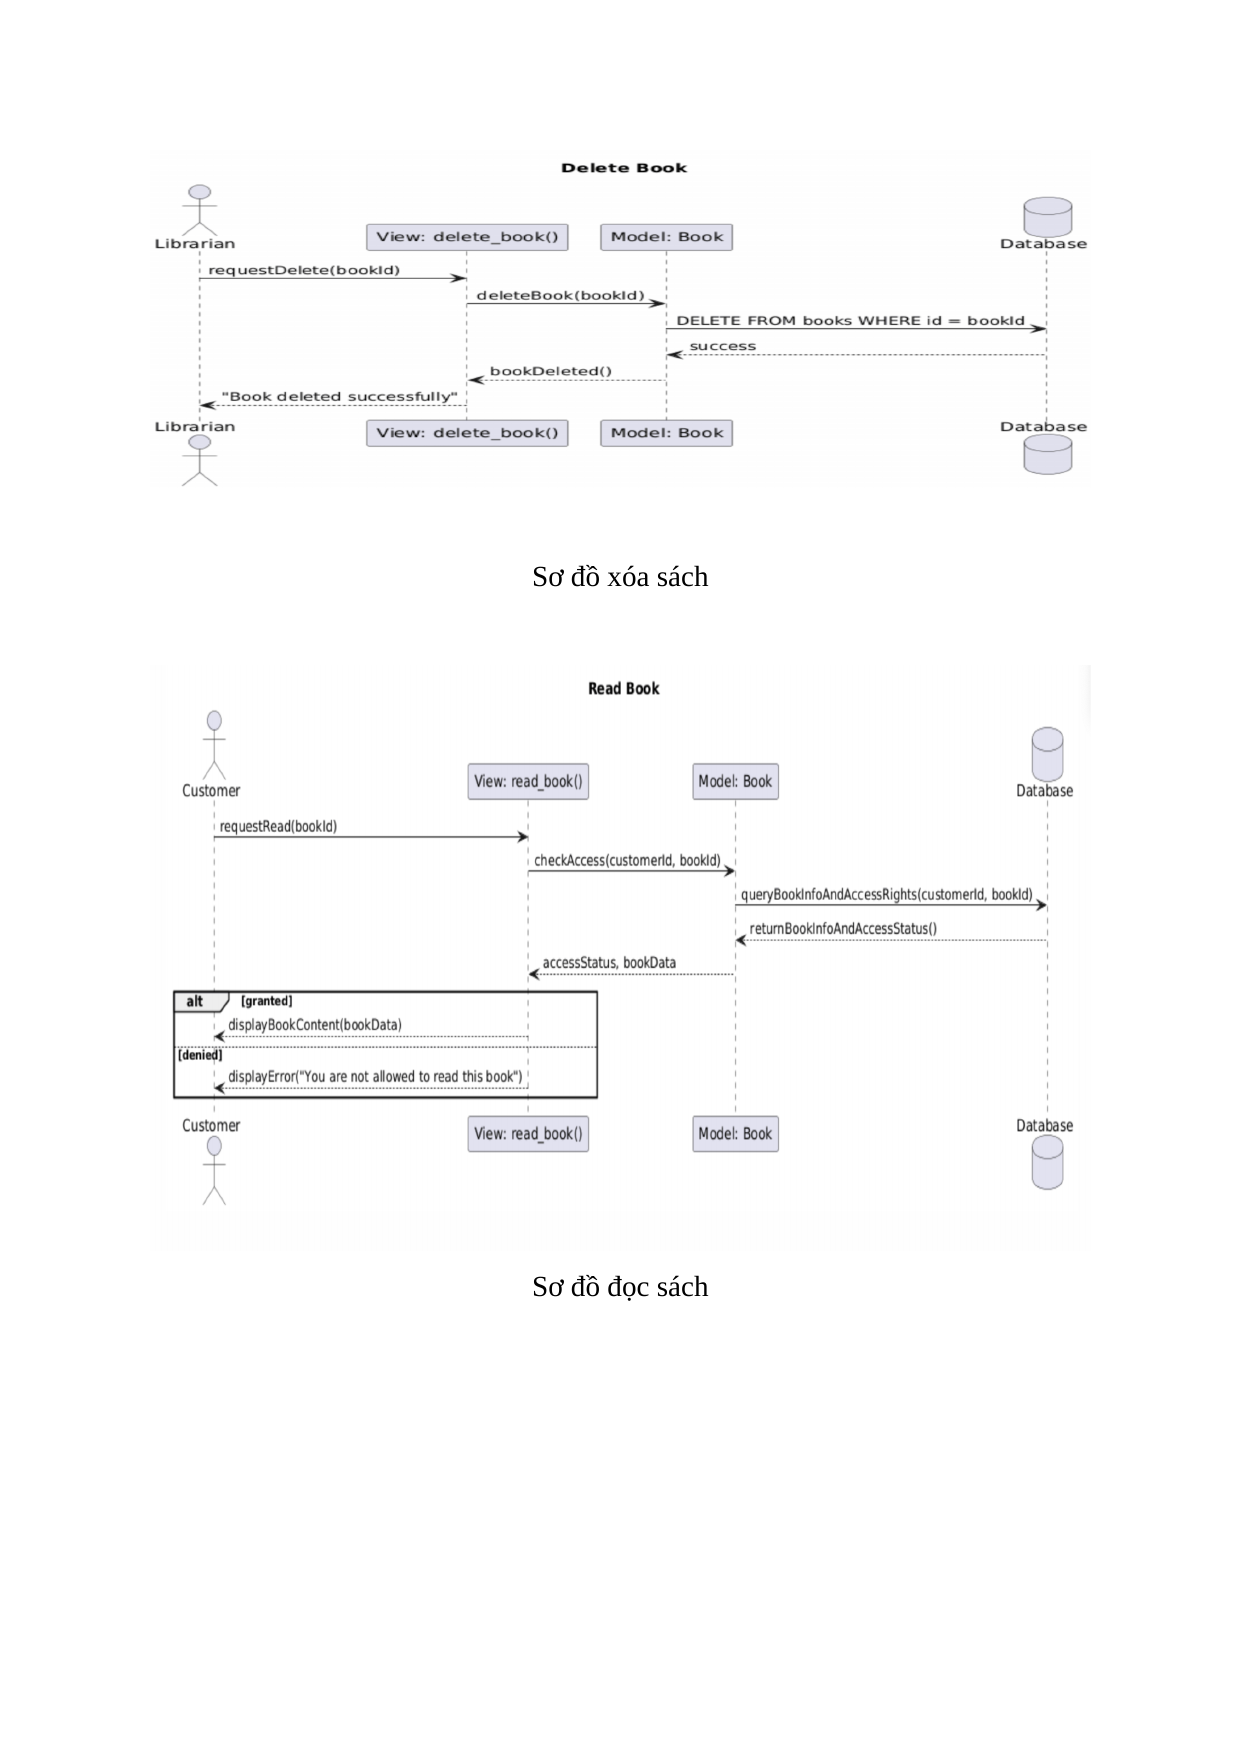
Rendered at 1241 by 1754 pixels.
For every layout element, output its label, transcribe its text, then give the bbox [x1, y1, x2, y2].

picture [150, 150, 1091, 488]
picture [150, 665, 1091, 1251]
text Sơ đồ đọc sách [150, 1269, 1090, 1303]
text Sơ đồ xóa sách [150, 559, 1090, 593]
